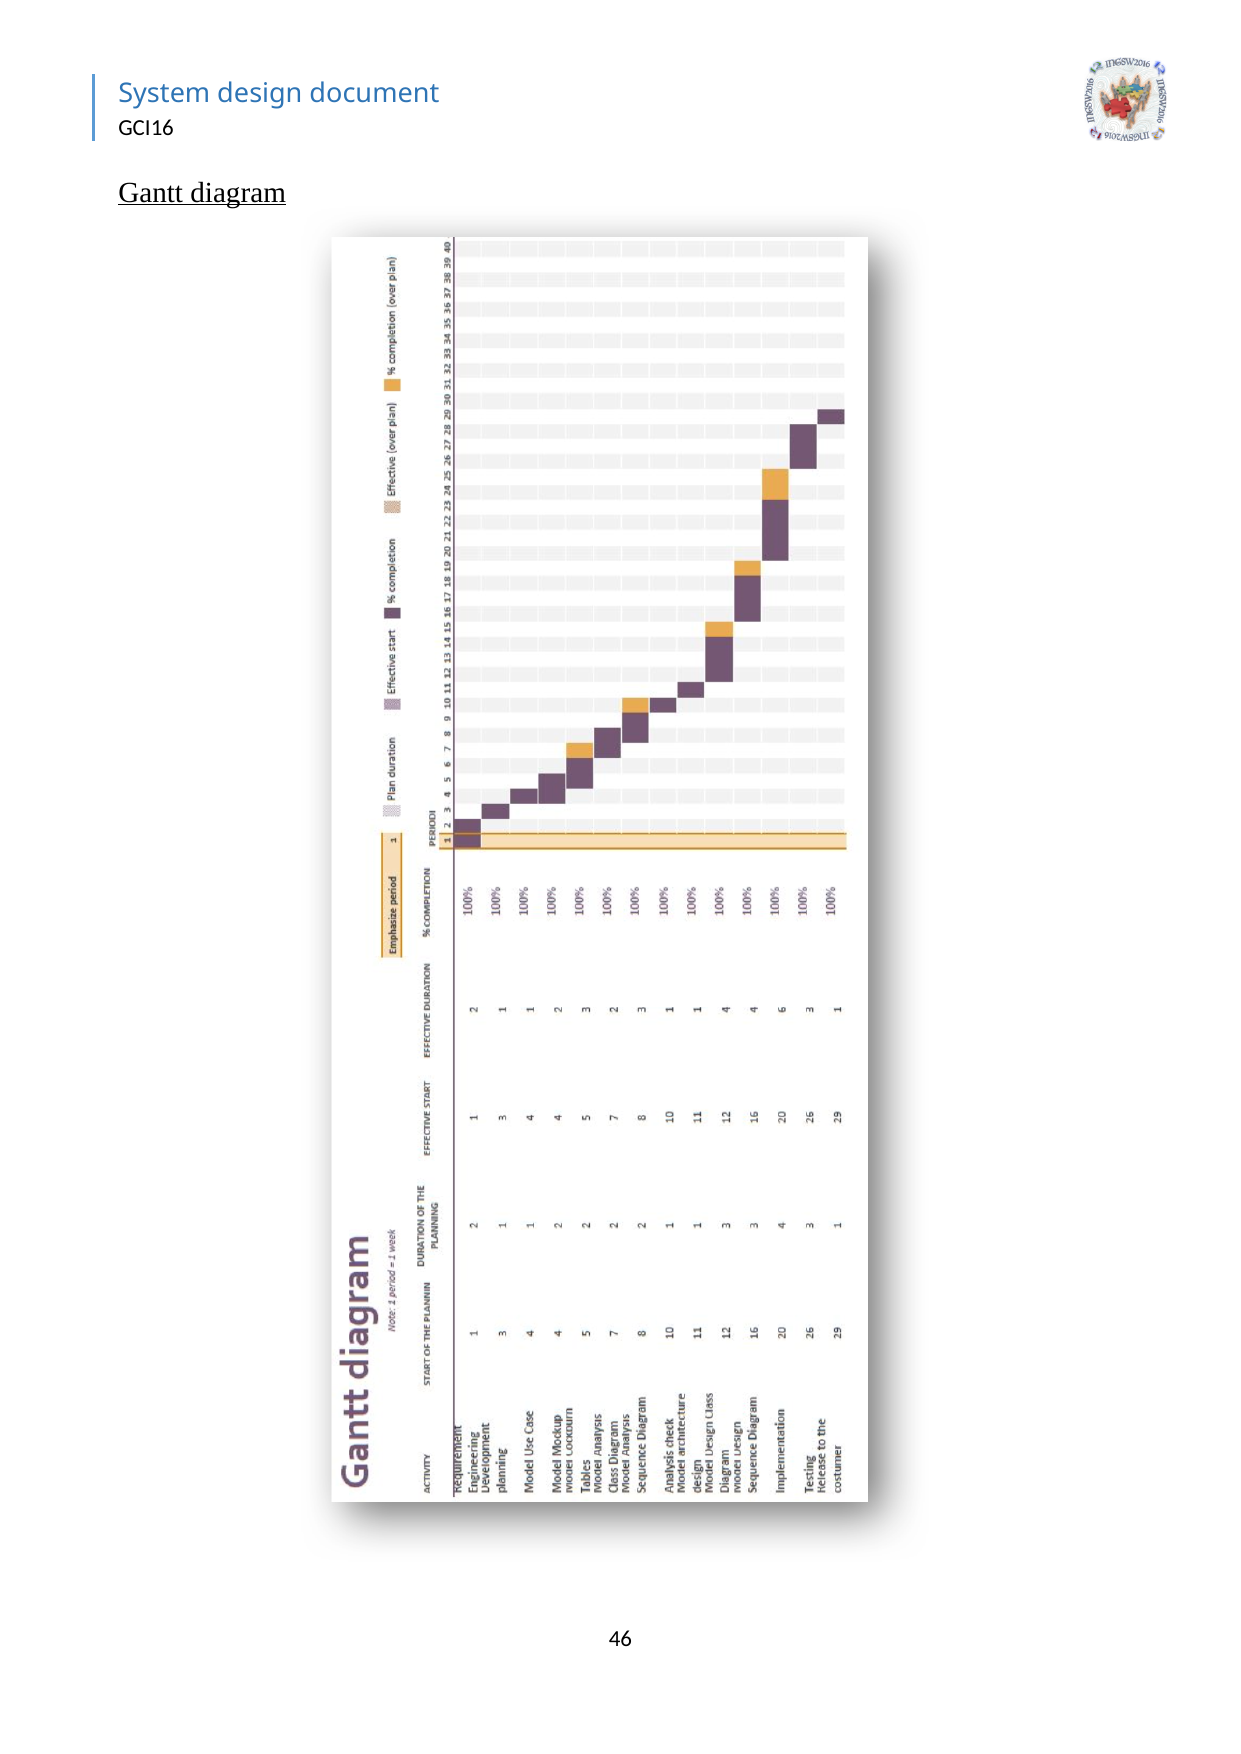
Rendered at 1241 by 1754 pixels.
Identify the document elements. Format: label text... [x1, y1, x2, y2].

picture [1076, 55, 1171, 149]
subtitle Gantt diagram [118, 175, 1122, 208]
picture [332, 238, 868, 1502]
